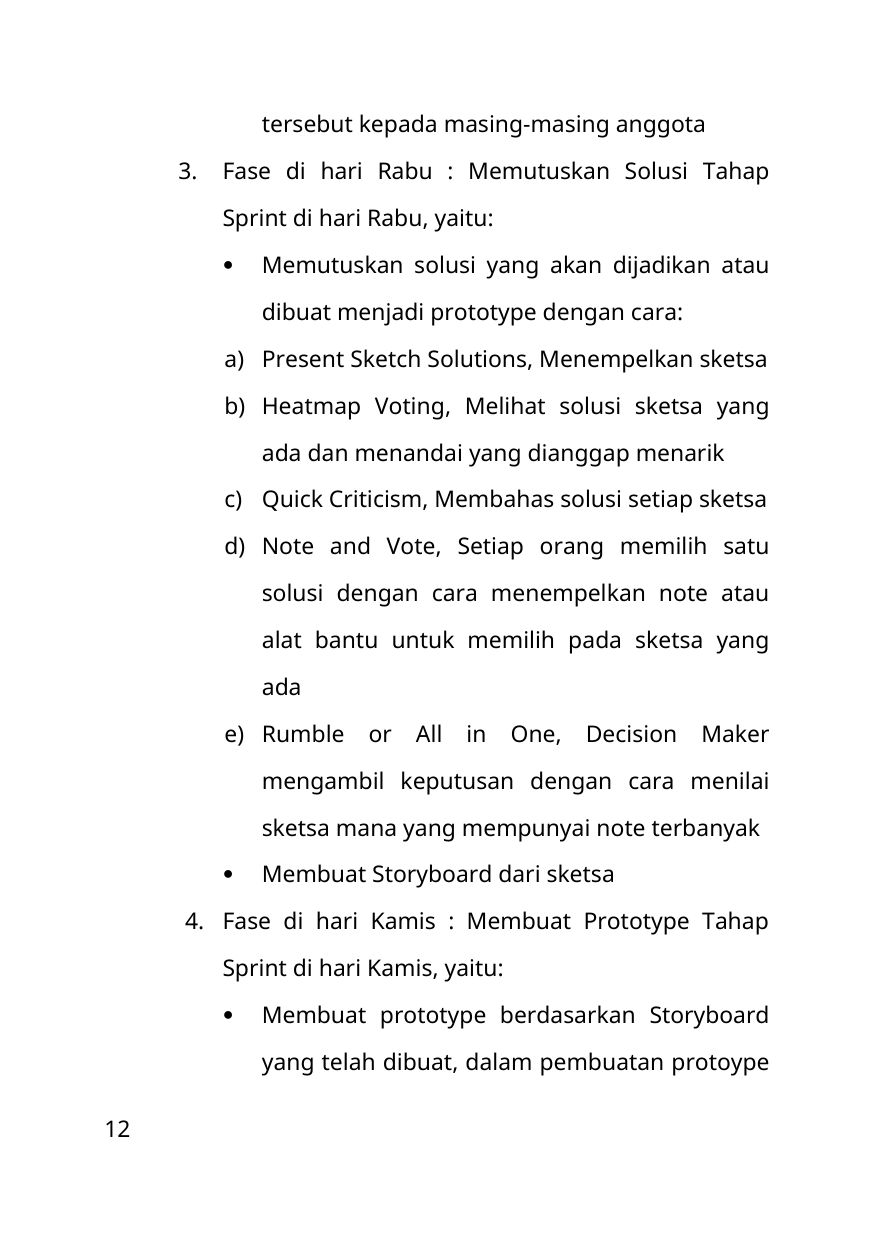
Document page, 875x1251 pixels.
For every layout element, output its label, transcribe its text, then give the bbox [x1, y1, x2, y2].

list Memutuskan solusi yang akan dijadikan atau dibuat menjadi prototype dengan cara: [224, 249, 770, 327]
list Note and Vote, Setiap orang memilih satu solusi dengan cara menempelkan note atau alat bantu untuk memilih pada sketsa yang ada [224, 530, 770, 702]
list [224, 108, 770, 139]
list Fase di hari Rabu : Memutuskan Solusi Tahap Sprint di hari Rabu, yaitu: [178, 155, 770, 233]
list Heatmap Voting, Melihat solusi sketsa yang ada dan menandai yang dianggap menarik [224, 389, 770, 468]
list Quick Criticism, Membahas solusi setiap sketsa [224, 483, 770, 514]
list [224, 999, 770, 1077]
list Rumble or All in One, Decision Maker mengambil keputusan dengan cara menilai sketsa mana yang mempunyai note terbanyak [224, 718, 770, 843]
list Membuat Storyboard dari sketsa [224, 858, 770, 889]
list Fase di hari Kamis : Membuat Prototype Tahap Sprint di hari Kamis, yaitu: [185, 905, 770, 983]
list Present Sketch Solutions, Menempelkan sketsa [224, 343, 770, 374]
